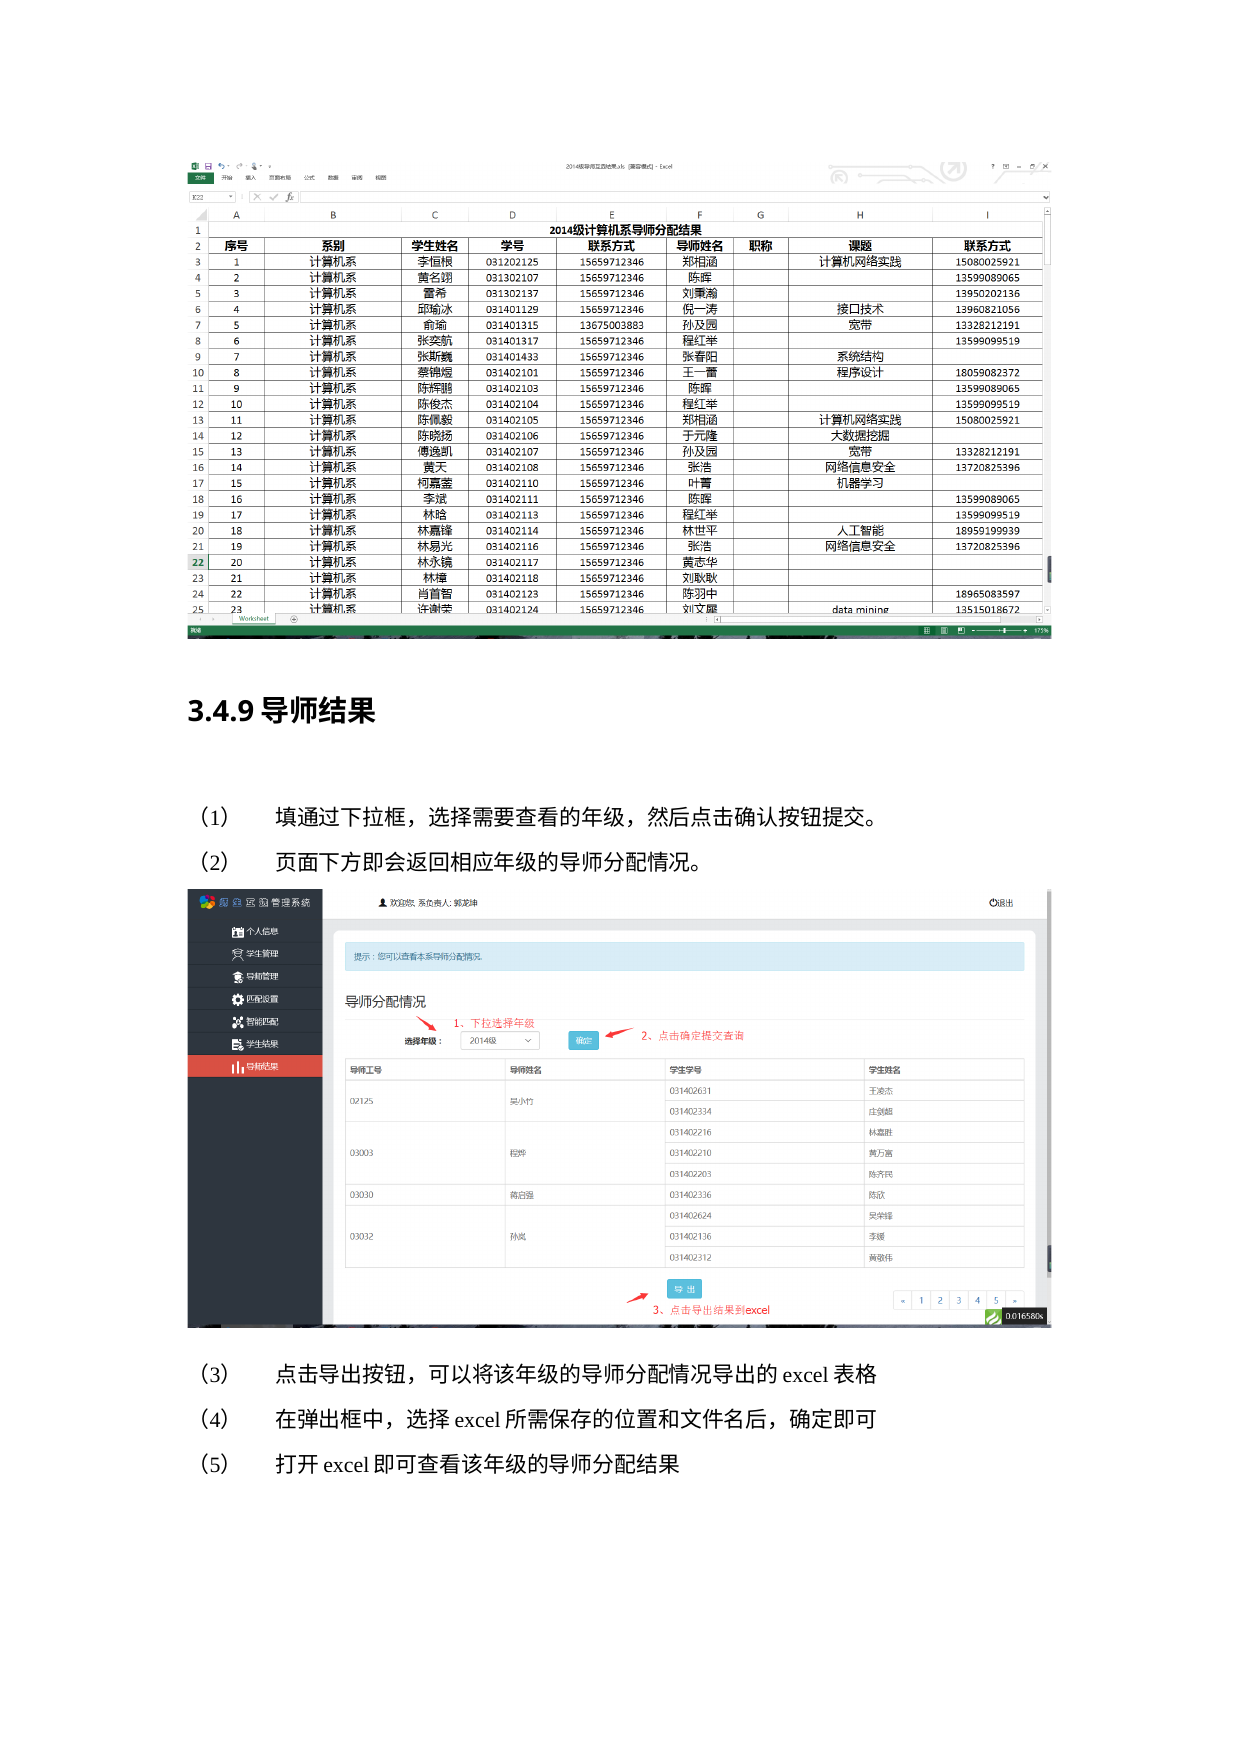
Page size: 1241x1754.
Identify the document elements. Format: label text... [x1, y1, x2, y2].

list 填通过下拉框，选择需要查看的年级，然后点击确认按钮提交。 [187, 799, 1053, 832]
text 3.4.9导师结果 [187, 677, 1053, 742]
list 打开excel即可查看该年级的导师分配结果 [187, 1447, 1053, 1479]
picture [187, 162, 1052, 639]
picture [187, 889, 1052, 1328]
list 在弹出框中，选择excel所需保存的位置和文件名后，确定即可 [187, 1402, 1053, 1434]
list 点击导出按钮，可以将该年级的导师分配情况导出的excel表格 [187, 1357, 1053, 1389]
list 页面下方即会返回相应年级的导师分配情况。 [187, 844, 1053, 877]
